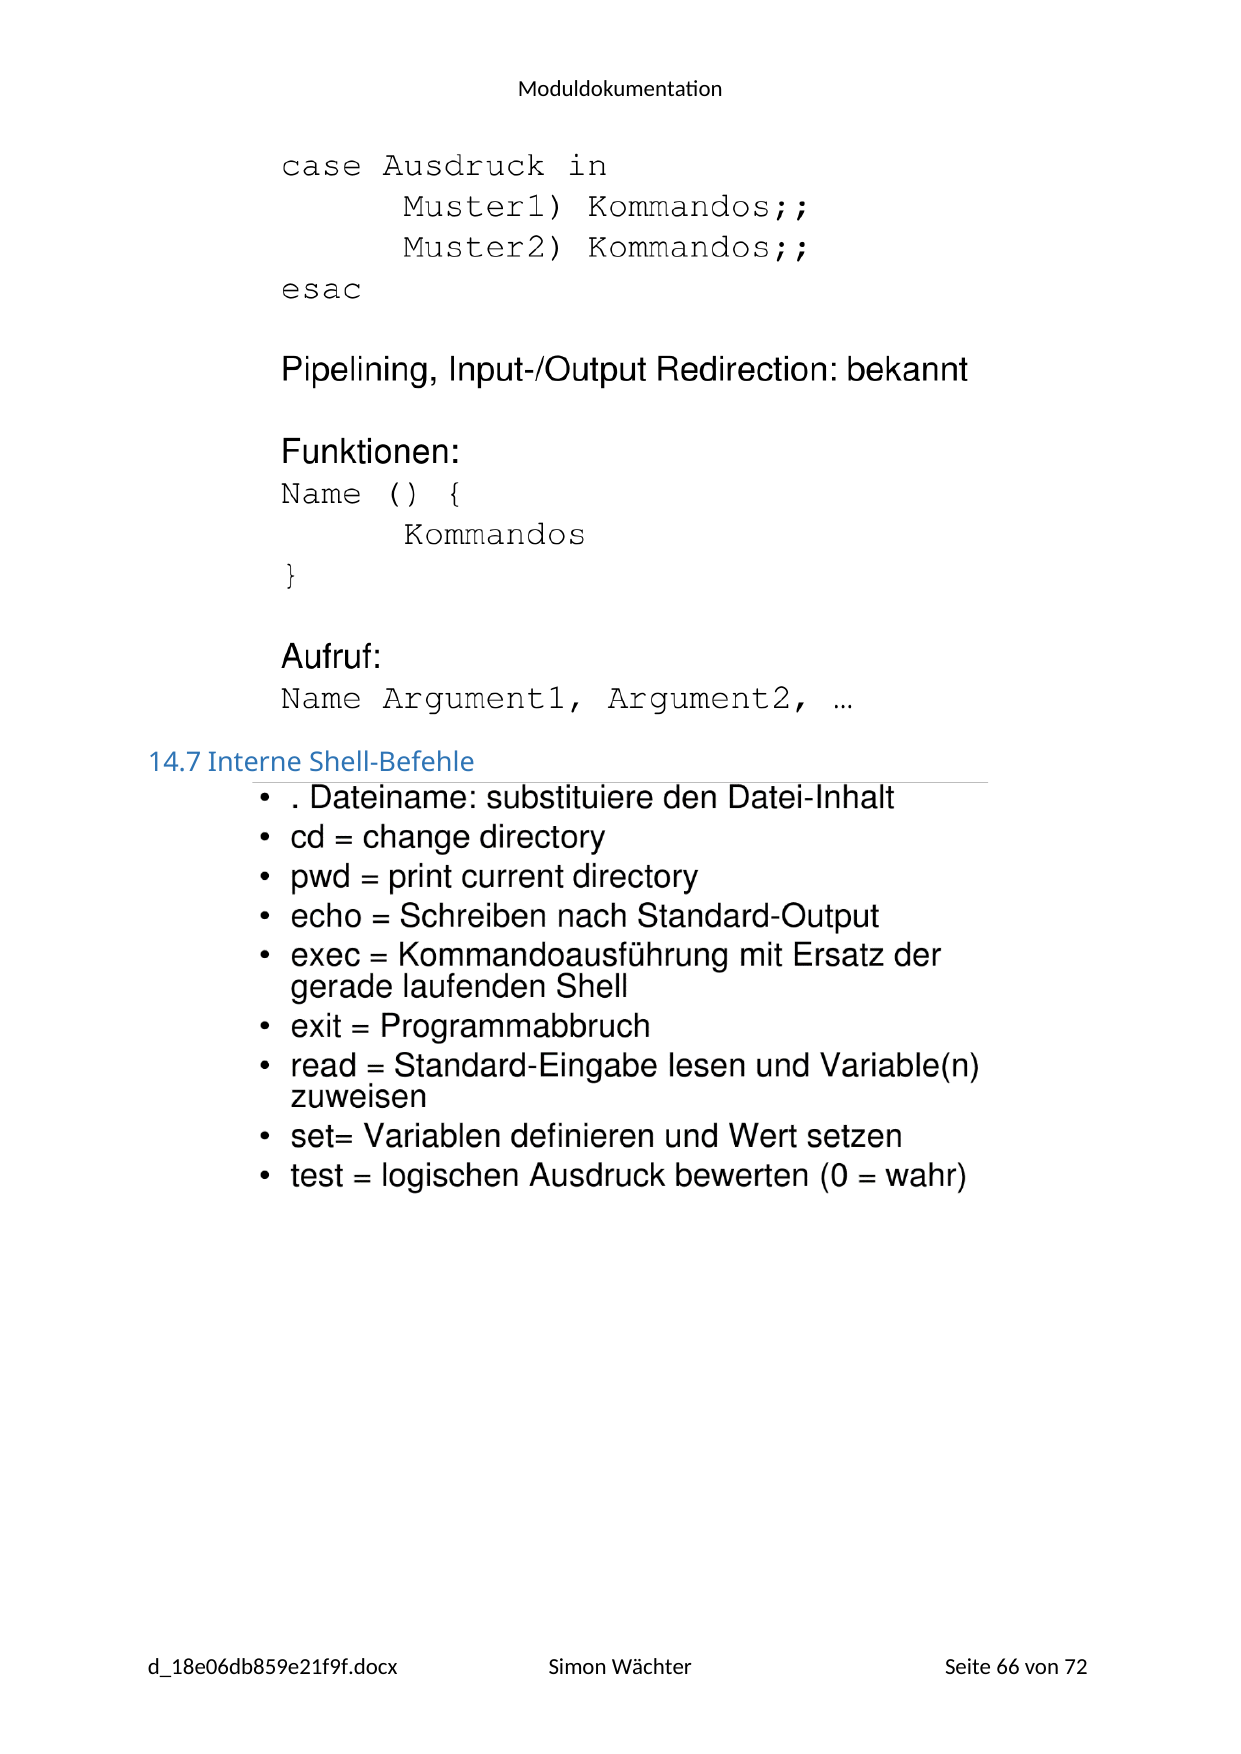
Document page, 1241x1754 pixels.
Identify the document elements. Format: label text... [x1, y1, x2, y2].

picture [260, 147, 981, 724]
subtitle Interne Shell-Befehle [148, 742, 1093, 779]
picture [252, 781, 989, 1201]
